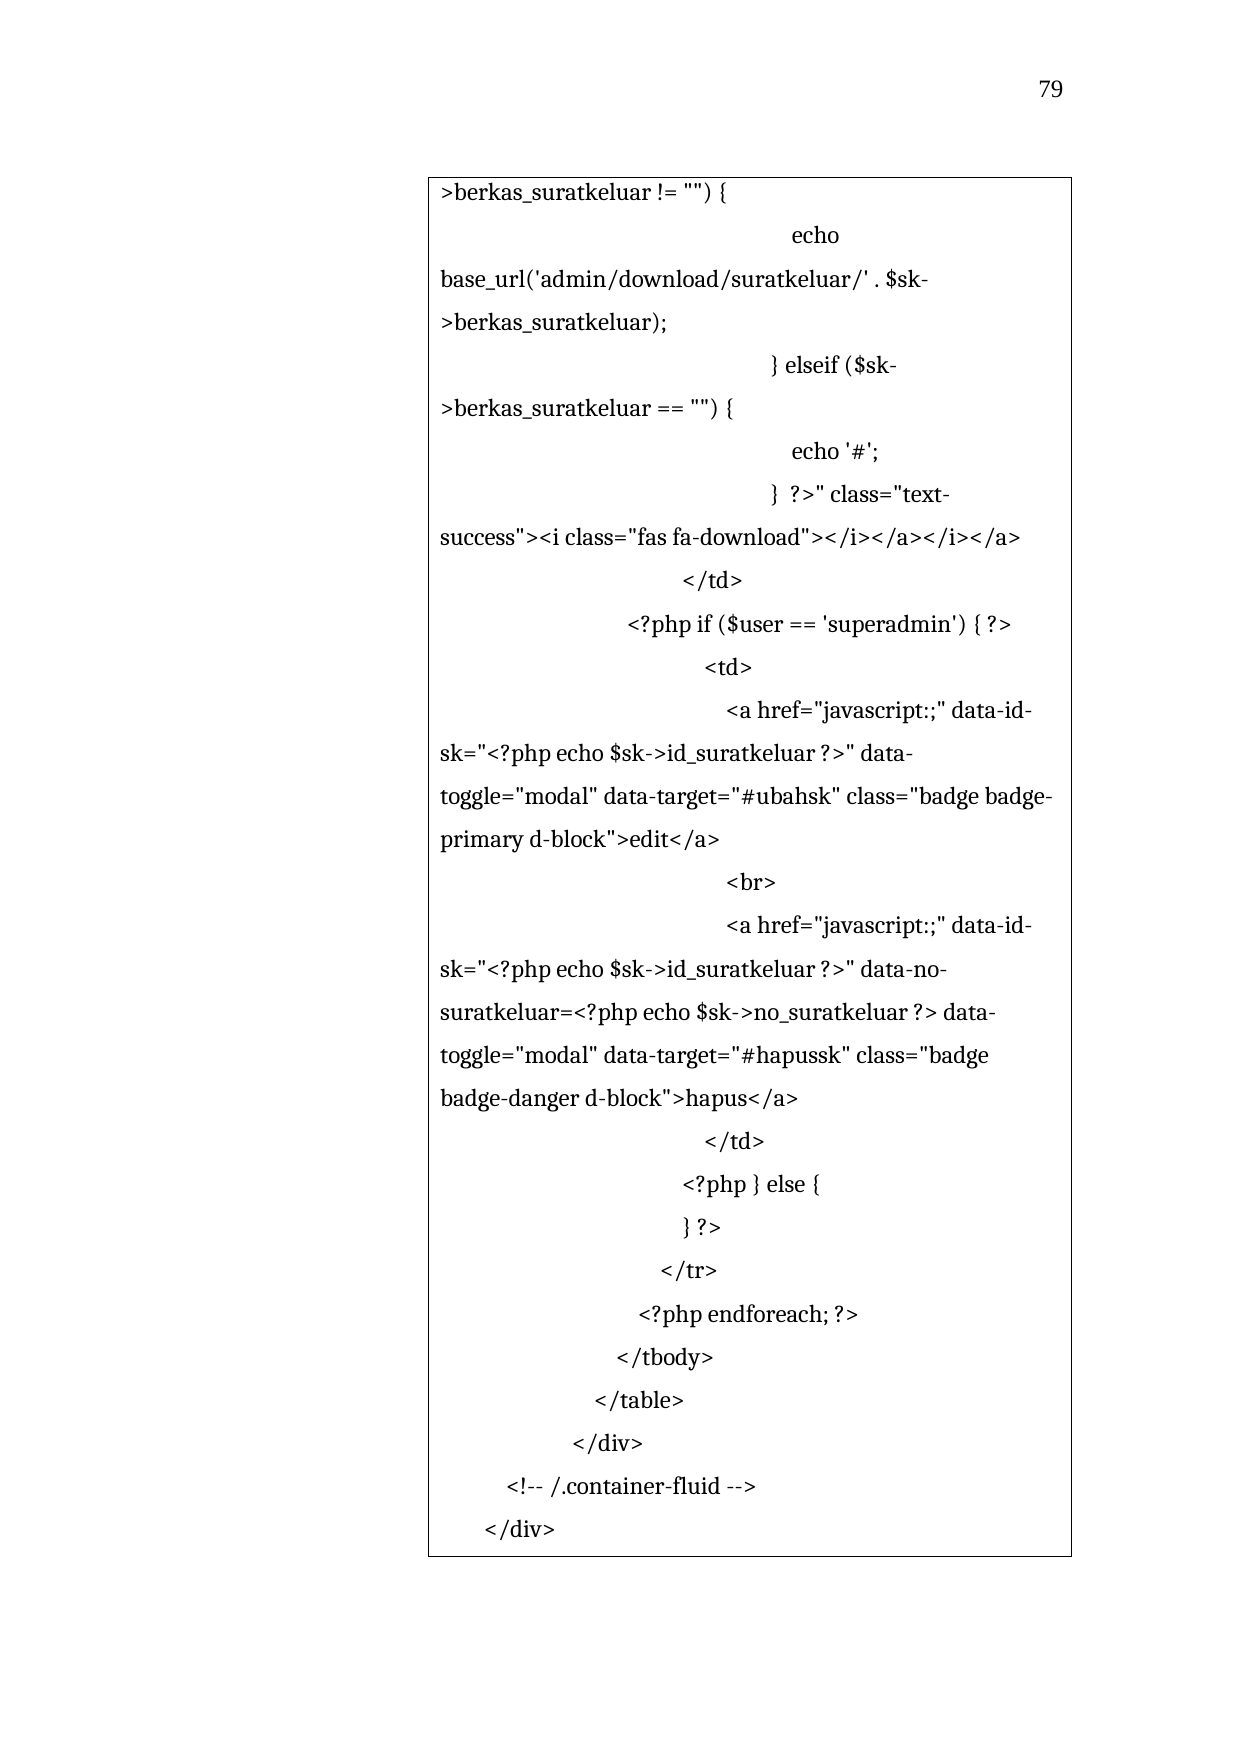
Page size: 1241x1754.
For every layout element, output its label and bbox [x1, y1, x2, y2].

table_header [429, 178, 1071, 1556]
